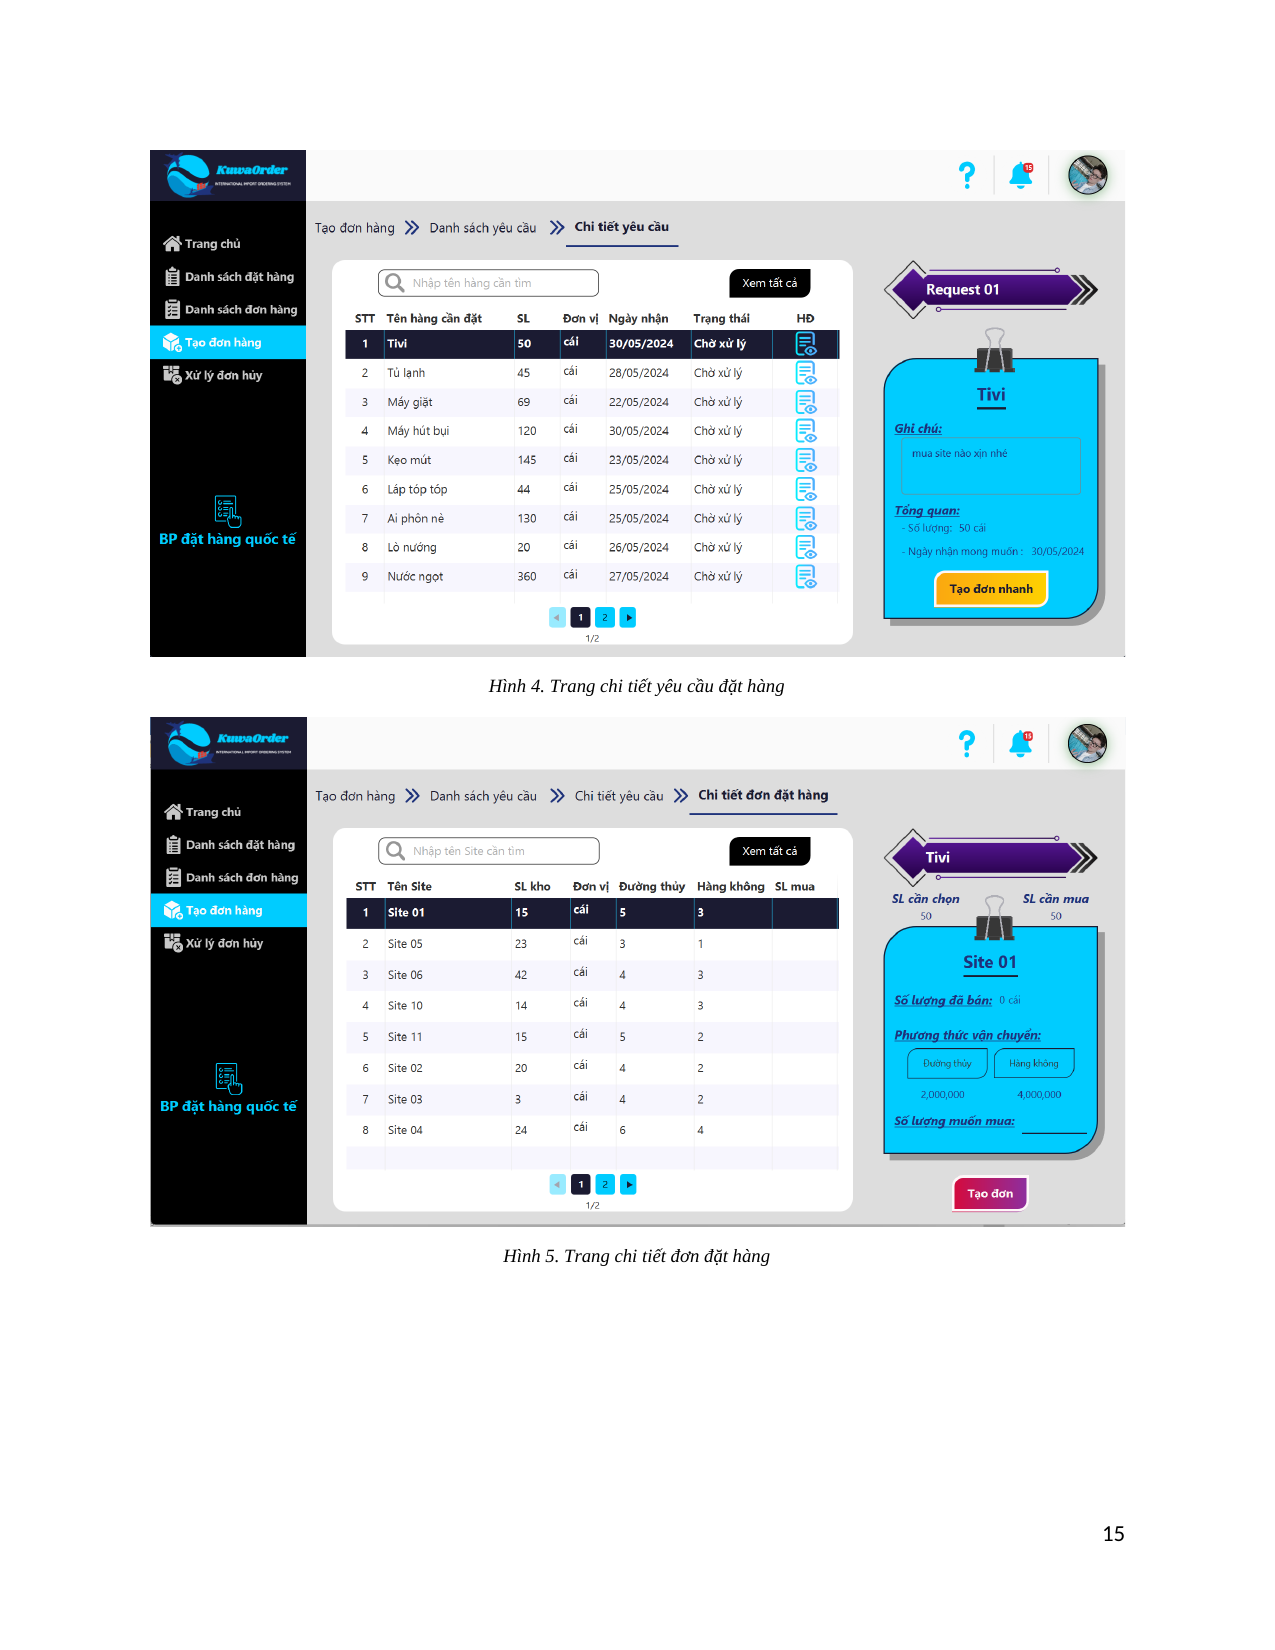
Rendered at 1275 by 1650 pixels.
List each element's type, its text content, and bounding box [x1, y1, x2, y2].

text Hình 4. Trang chi tiết yêu cầu đặt hàng [150, 675, 1125, 697]
picture [239, 340, 252, 346]
picture [194, 909, 201, 916]
picture [165, 902, 179, 918]
picture [212, 339, 218, 346]
picture [193, 341, 200, 348]
picture [150, 717, 1125, 1227]
picture [164, 334, 178, 350]
picture [150, 150, 1125, 657]
text Hình 5. Trang chi tiết đơn đặt hàng [150, 1245, 1125, 1267]
picture [212, 906, 219, 914]
